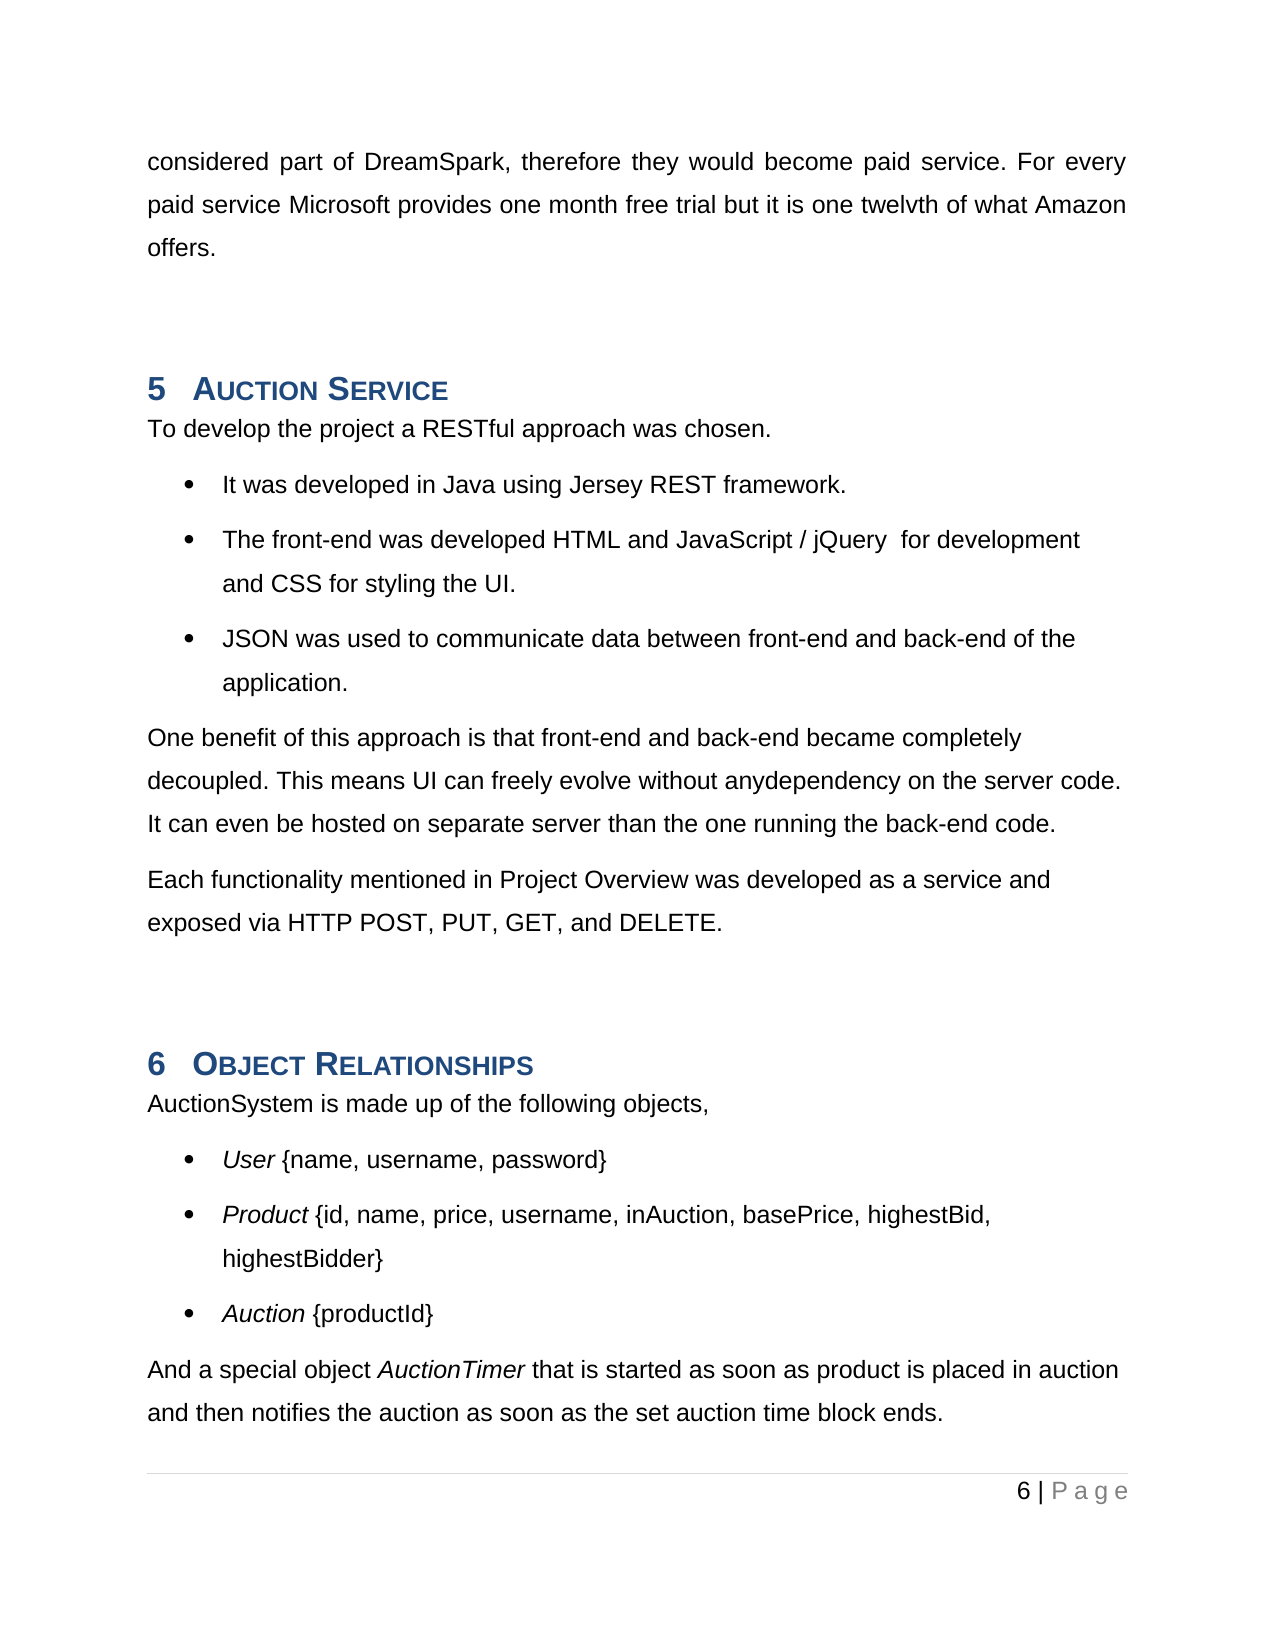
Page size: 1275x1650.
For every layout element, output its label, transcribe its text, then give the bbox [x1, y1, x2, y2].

subtitle Auction Service [147, 369, 1128, 408]
text And a special object AuctionTimer that is started as soon as product is placed in auction and then notifies the auction as soon as the set auction time block ends. [147, 1355, 1128, 1427]
text AuctionSystem is made up of the following objects, [147, 1089, 1128, 1118]
list User {name, username, password} [184, 1145, 1128, 1174]
list Product {id, name, price, username, inAuction, basePrice, highestBid, highestBidder} [184, 1201, 1128, 1272]
list JSON was used to communicate data between front-end and back-end of the application. [184, 624, 1128, 696]
text One benefit of this approach is that front-end and back-end became completely decoupled. This means UI can freely evolve without anydependency on the server code. It can even be hosted on separate server than the one running the back-end code. [147, 723, 1128, 838]
text To develop the project a RESTful approach was chosen. [147, 414, 1128, 443]
list It was developed in Java using Jersey REST framework. [184, 470, 1128, 499]
subtitle Object Relationships [147, 1044, 1128, 1083]
list Auction {productId} [184, 1299, 1128, 1328]
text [147, 147, 1128, 262]
text Each functionality mentioned in Project Overview was developed as a service and exposed via HTTP POST, PUT, GET, and DELETE. [147, 865, 1128, 937]
list The front-end was developed HTML and JavaScript / jQuery for development and CSS for styling the UI. [184, 526, 1128, 597]
